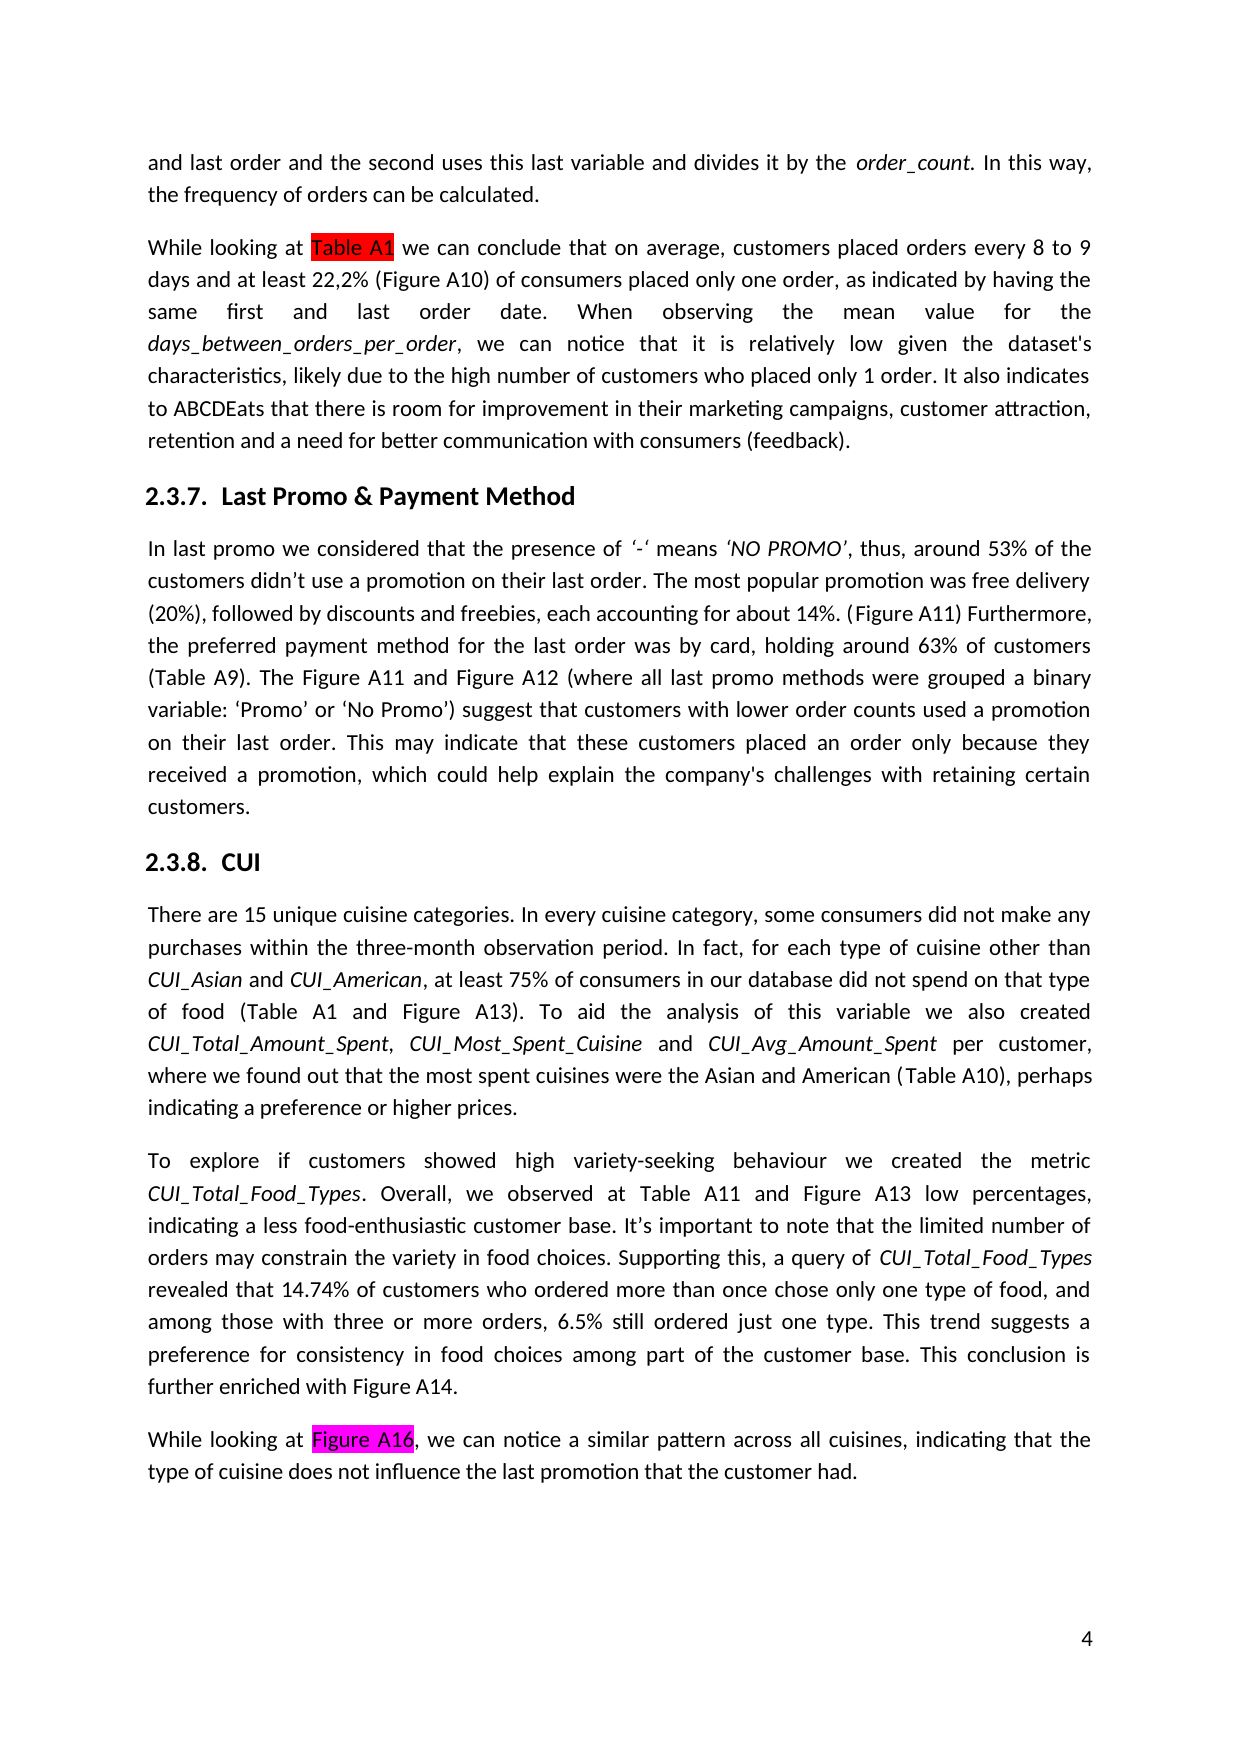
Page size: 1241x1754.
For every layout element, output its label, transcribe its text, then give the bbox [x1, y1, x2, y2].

text There are 15 unique cuisine categories. In every cuisine category, some consumers did not make any purchases within the three-month observation period. In fact, for each type of cuisine other than CUI_Asian and CUI_American, at least 75% of consumers in our database did not spend on that type of food (Table A1 and Figure A13). To aid the analysis of this variable we also created CUI_Total_Amount_Spent, CUI_Most_Spent_Cuisine and CUI_Avg_Amount_Spent per customer, where we found out that the most spent cuisines were the Asian and American (Table A10), perhaps indicating a preference or higher prices. [148, 900, 1092, 1122]
subtitle CUI [145, 845, 1092, 878]
text While looking at Figure A16, we can notice a similar pattern across all cuisines, indicating that the type of cuisine does not influence the last promotion that the customer had. [148, 1425, 1092, 1485]
text In last promo we considered that the presence of ‘-‘ means ‘NO PROMO’, thus, around 53% of the customers didn’t use a promotion on their last order. The most popular promotion was free delivery (20%), followed by discounts and freebies, each accounting for about 14%. (Figure A11) Furthermore, the preferred payment method for the last order was by card, holding around 63% of customers (Table A9). The Figure A11 and Figure A12 (where all last promo methods were grouped a binary variable: ‘Promo’ or ‘No Promo’) suggest that customers with lower order counts used a promotion on their last order. This may indicate that these customers placed an order only because they received a promotion, which could help explain the company's challenges with retaining certain customers. [148, 534, 1092, 820]
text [148, 148, 1092, 208]
subtitle Last Promo & Payment Method [145, 479, 1092, 512]
text To explore if customers showed high variety-seeking behaviour we created the metric CUI_Total_Food_Types. Overall, we observed at Table A11 and Figure A13 low percentages, indicating a less food-enthusiastic customer base. It’s important to note that the limited number of orders may constrain the variety in food choices. Supporting this, a query of CUI_Total_Food_Types revealed that 14.74% of customers who ordered more than once chose only one type of food, and among those with three or more orders, 6.5% still ordered just one type. This trend suggests a preference for consistency in food choices among part of the customer base. This conclusion is further enriched with Figure A14. [148, 1147, 1092, 1400]
text While looking at Table A1 we can conclude that on average, customers placed orders every 8 to 9 days and at least 22,2% (Figure A10) of consumers placed only one order, as indicated by having the same first and last order date. When observing the mean value for the days_between_orders_per_order, we can notice that it is relatively low given the dataset's characteristics, likely due to the high number of customers who placed only 1 order. It also indicates to ABCDEats that there is room for improvement in their marketing campaigns, customer attraction, retention and a need for better communication with consumers (feedback). [148, 233, 1092, 454]
